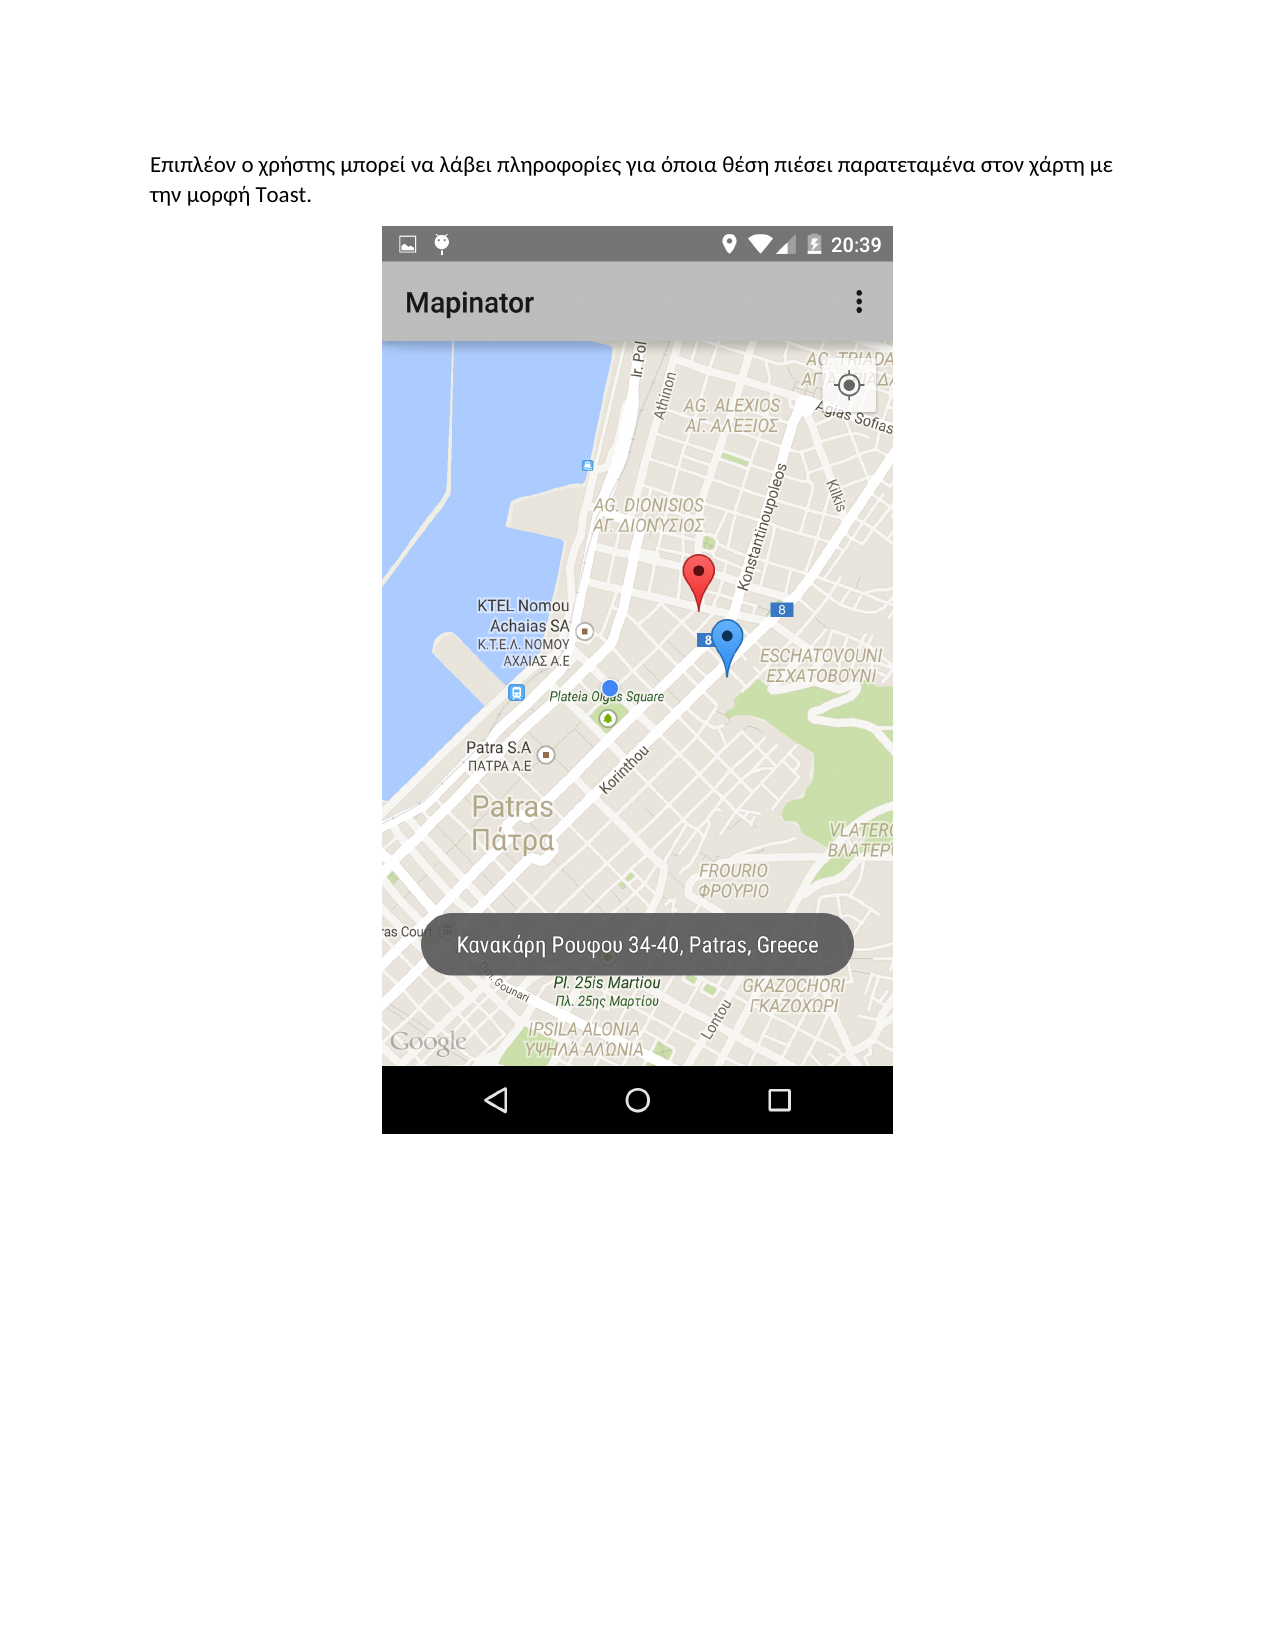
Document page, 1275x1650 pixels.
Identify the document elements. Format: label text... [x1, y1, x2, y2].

picture [382, 226, 893, 1134]
text Επιπλέον ο χρήστης μπορεί να λάβει πληροφορίες για όποια θέση πιέσει παρατεταμένα στον χάρτη με την μορφή Toast. [150, 150, 1125, 208]
